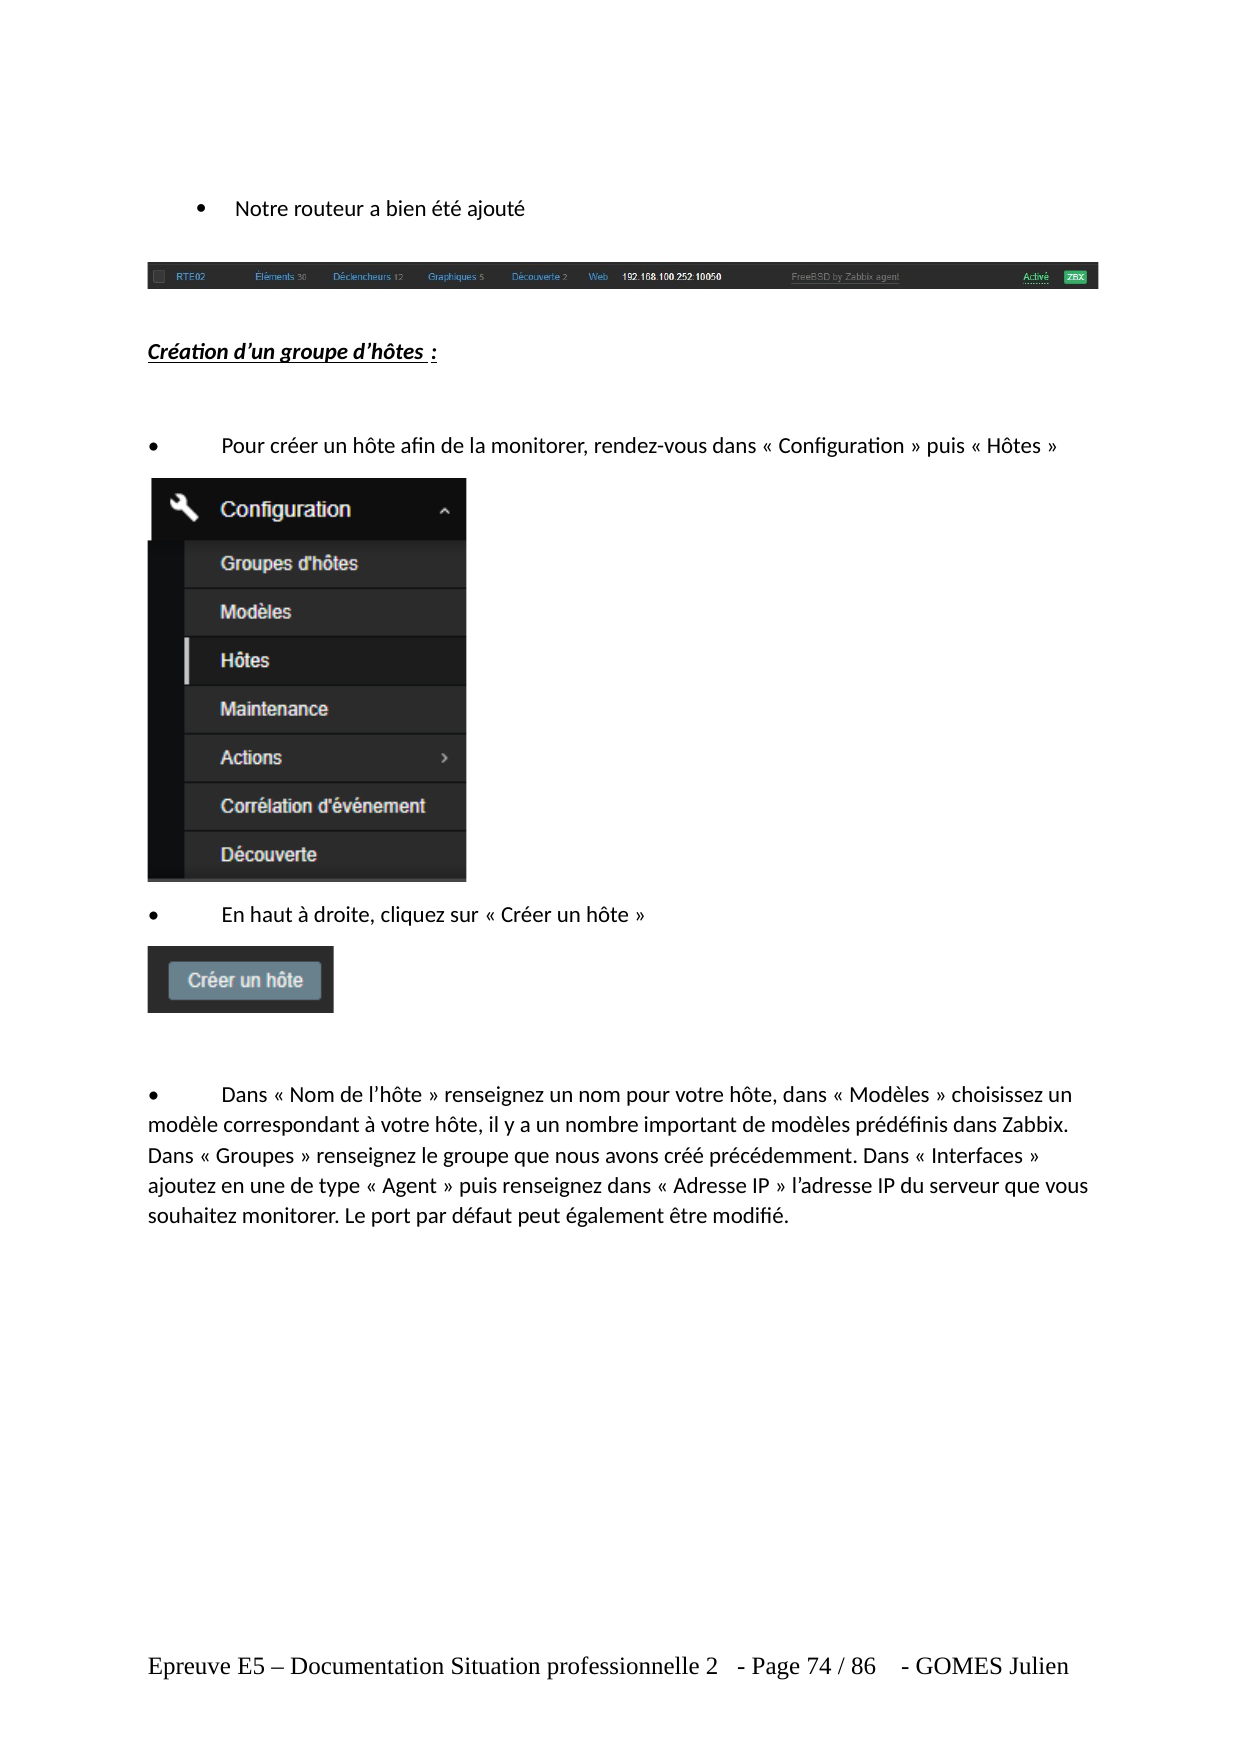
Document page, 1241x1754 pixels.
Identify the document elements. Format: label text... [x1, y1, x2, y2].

text • Dans « Nom de l’hôte » renseignez un nom pour votre hôte, dans « Modèles » choisissez un modèle correspondant à votre hôte, il y a un nombre important de modèles prédéfinis dans Zabbix. Dans « Groupes » renseignez le groupe que nous avons créé précédemment. Dans « Interfaces » ajoutez en une de type « Agent » puis renseignez dans « Adresse IP » l’adresse IP du serveur que vous souhaitez monitorer. Le port par défaut peut également être modifié. [148, 1080, 1093, 1229]
picture [147, 262, 1099, 289]
picture [147, 946, 334, 1013]
text Création d’un groupe d’hôtes : [148, 337, 1093, 366]
list Notre routeur a bien été ajouté [197, 194, 1093, 222]
picture [147, 478, 467, 882]
text • En haut à droite, cliquez sur « Créer un hôte » [148, 900, 1093, 928]
text • Pour créer un hôte afin de la monitorer, rendez-vous dans « Configuration » puis « Hôtes » [148, 431, 1093, 459]
